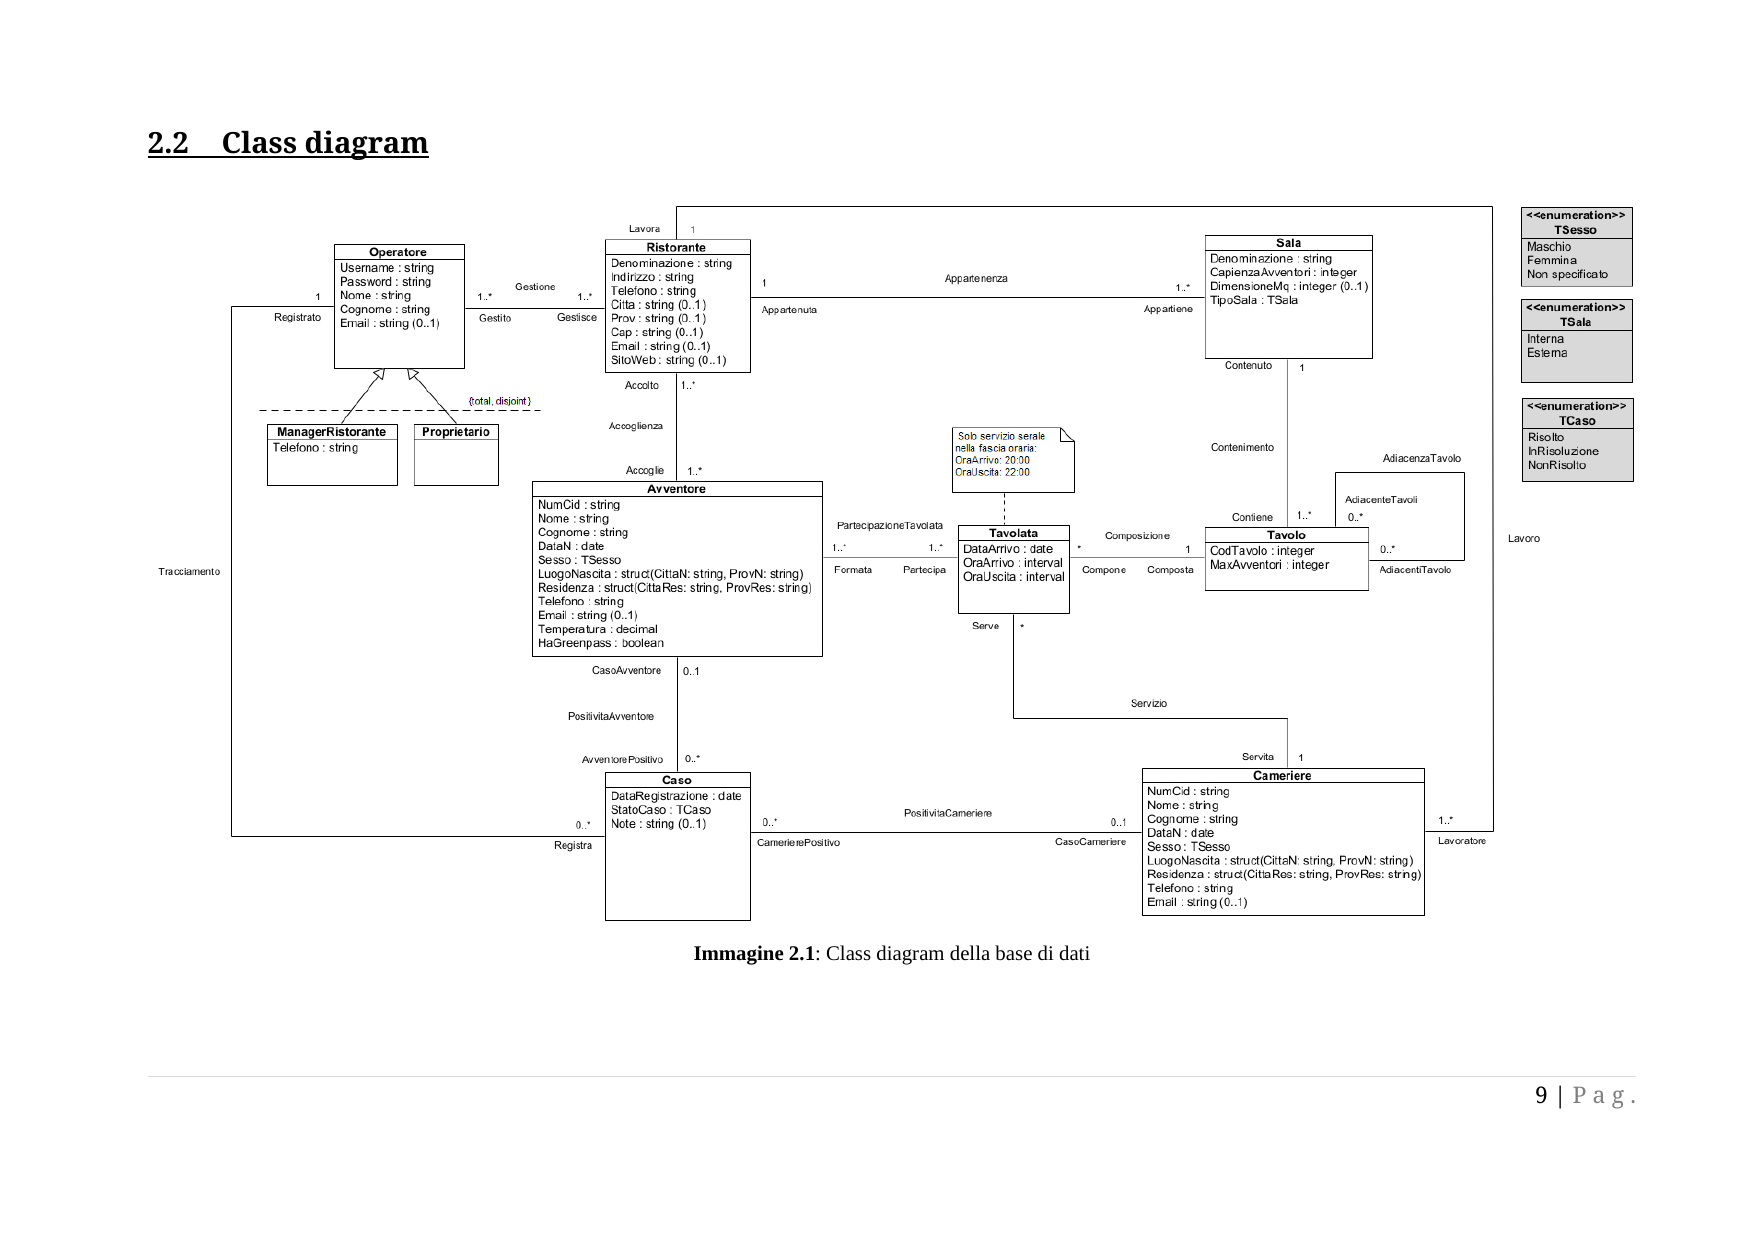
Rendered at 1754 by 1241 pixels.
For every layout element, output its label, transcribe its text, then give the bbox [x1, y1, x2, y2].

picture [147, 204, 1636, 923]
subtitle 2.2 Class diagram [148, 122, 1636, 202]
text Immagine 2.1: Class diagram della base di dati [148, 941, 1636, 965]
